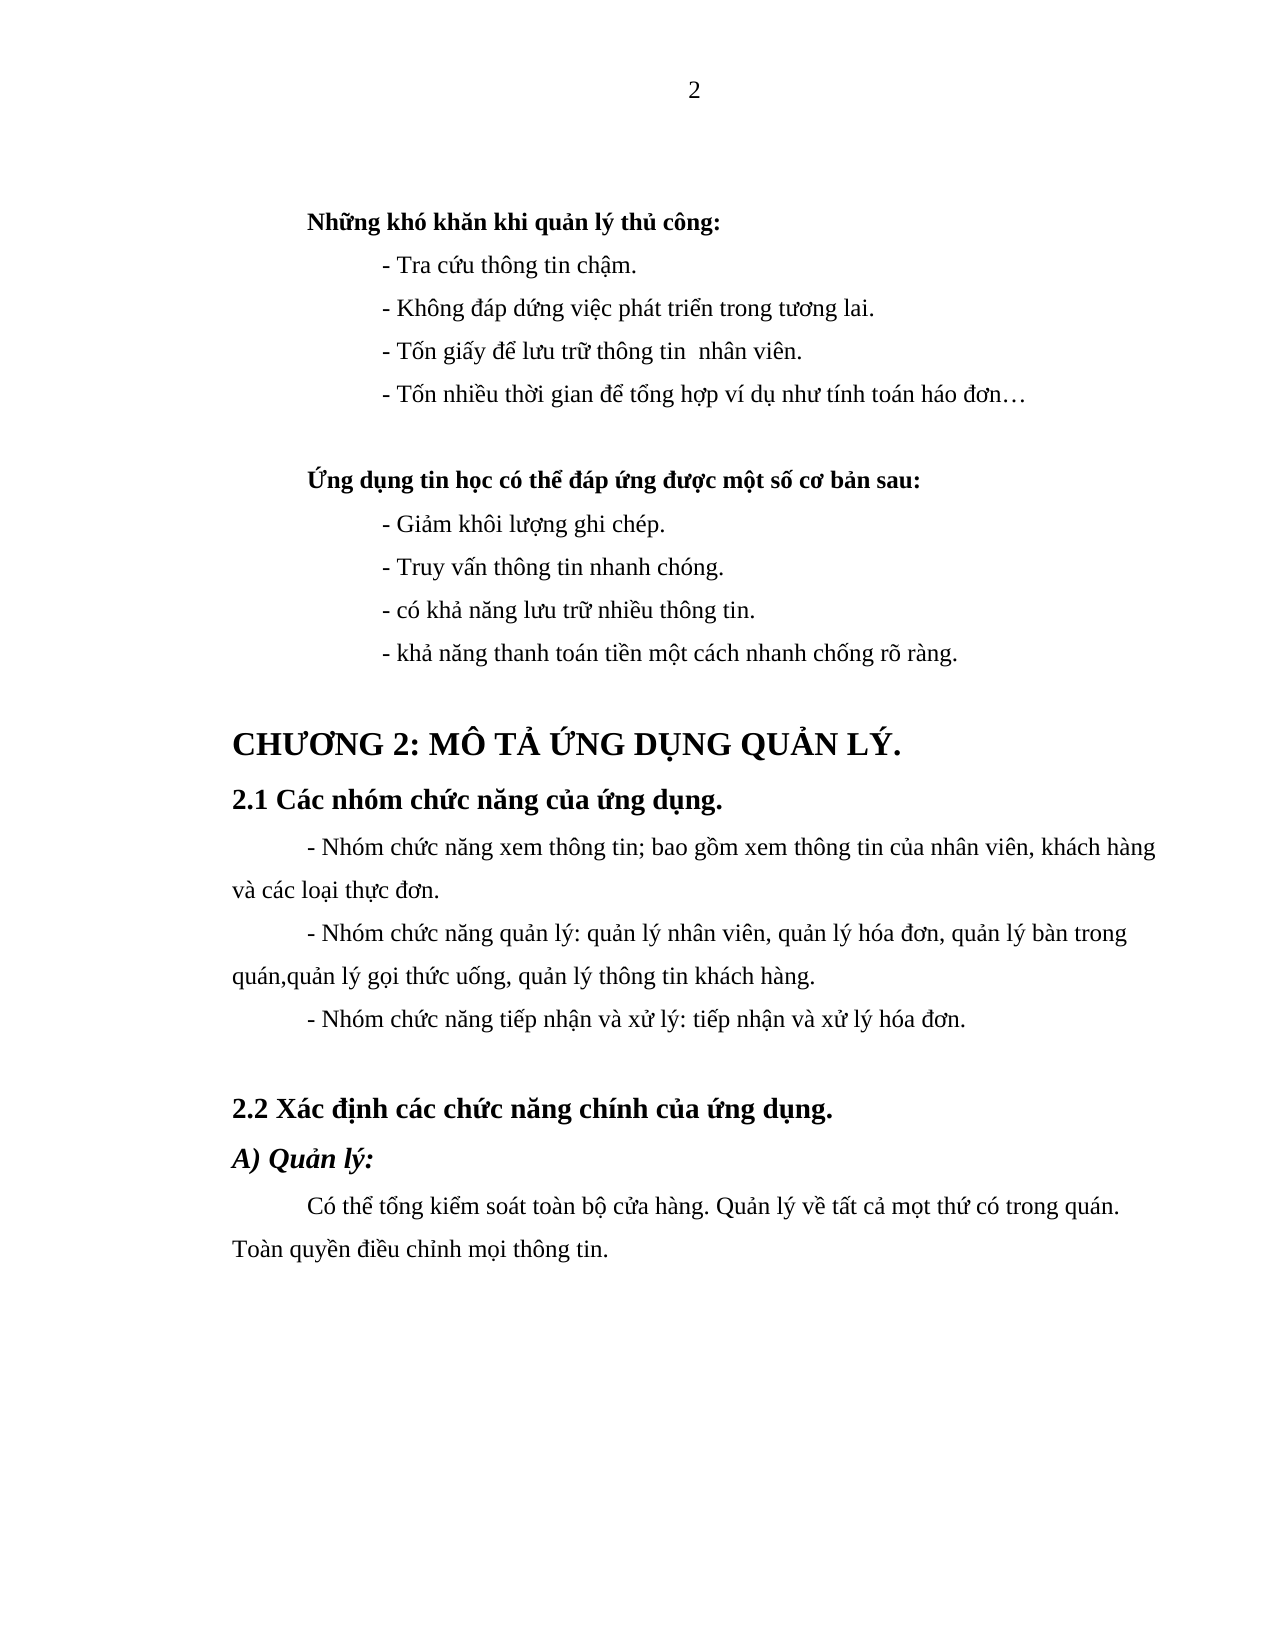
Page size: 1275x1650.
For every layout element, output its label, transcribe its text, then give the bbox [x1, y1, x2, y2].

text - Nhóm chức năng tiếp nhận và xử lý: tiếp nhận và xử lý hóa đơn. [232, 1004, 1157, 1033]
text - Truy vấn thông tin nhanh chóng. [232, 552, 1157, 581]
text 2.1 Các nhóm chức năng của ứng dụng. [232, 782, 1157, 815]
text CHƯƠNG 2: MÔ TẢ ỨNG DỤNG QUẢN LÝ. [232, 724, 1157, 763]
text - Nhóm chức năng quản lý: quản lý nhân viên, quản lý hóa đơn, quản lý bàn trong quán,quản lý gọi thức uống, quản lý thông tin khách hàng. [232, 918, 1157, 990]
text - Tốn nhiều thời gian để tổng hợp ví dụ như tính toán háo đơn… [232, 379, 1157, 408]
text - Tra cứu thông tin chậm. [232, 250, 1157, 279]
text - Giảm khôi lượng ghi chép. [232, 509, 1157, 537]
text - khả năng thanh toán tiền một cách nhanh chống rõ ràng. [232, 638, 1157, 667]
text - Tốn giấy để lưu trữ thông tin nhân viên. [232, 336, 1157, 365]
text - Nhóm chức năng xem thông tin; bao gồm xem thông tin của nhân viên, khách hàng và các loại thực đơn. [232, 832, 1157, 904]
text 2.2 Xác định các chức năng chính của ứng dụng. [232, 1091, 1157, 1124]
text - Không đáp dứng việc phát triển trong tương lai. [232, 293, 1157, 322]
text Những khó khăn khi quản lý thủ công: [232, 207, 1157, 236]
text - có khả năng lưu trữ nhiều thông tin. [232, 595, 1157, 624]
text Có thể tổng kiểm soát toàn bộ cửa hàng. Quản lý về tất cả mọt thứ có trong quán. Toàn quyền điều chỉnh mọi thông tin. [232, 1191, 1157, 1263]
text A) Quản lý: [232, 1141, 1157, 1175]
text Ứng dụng tin học có thể đáp ứng được một số cơ bản sau: [232, 466, 1157, 494]
